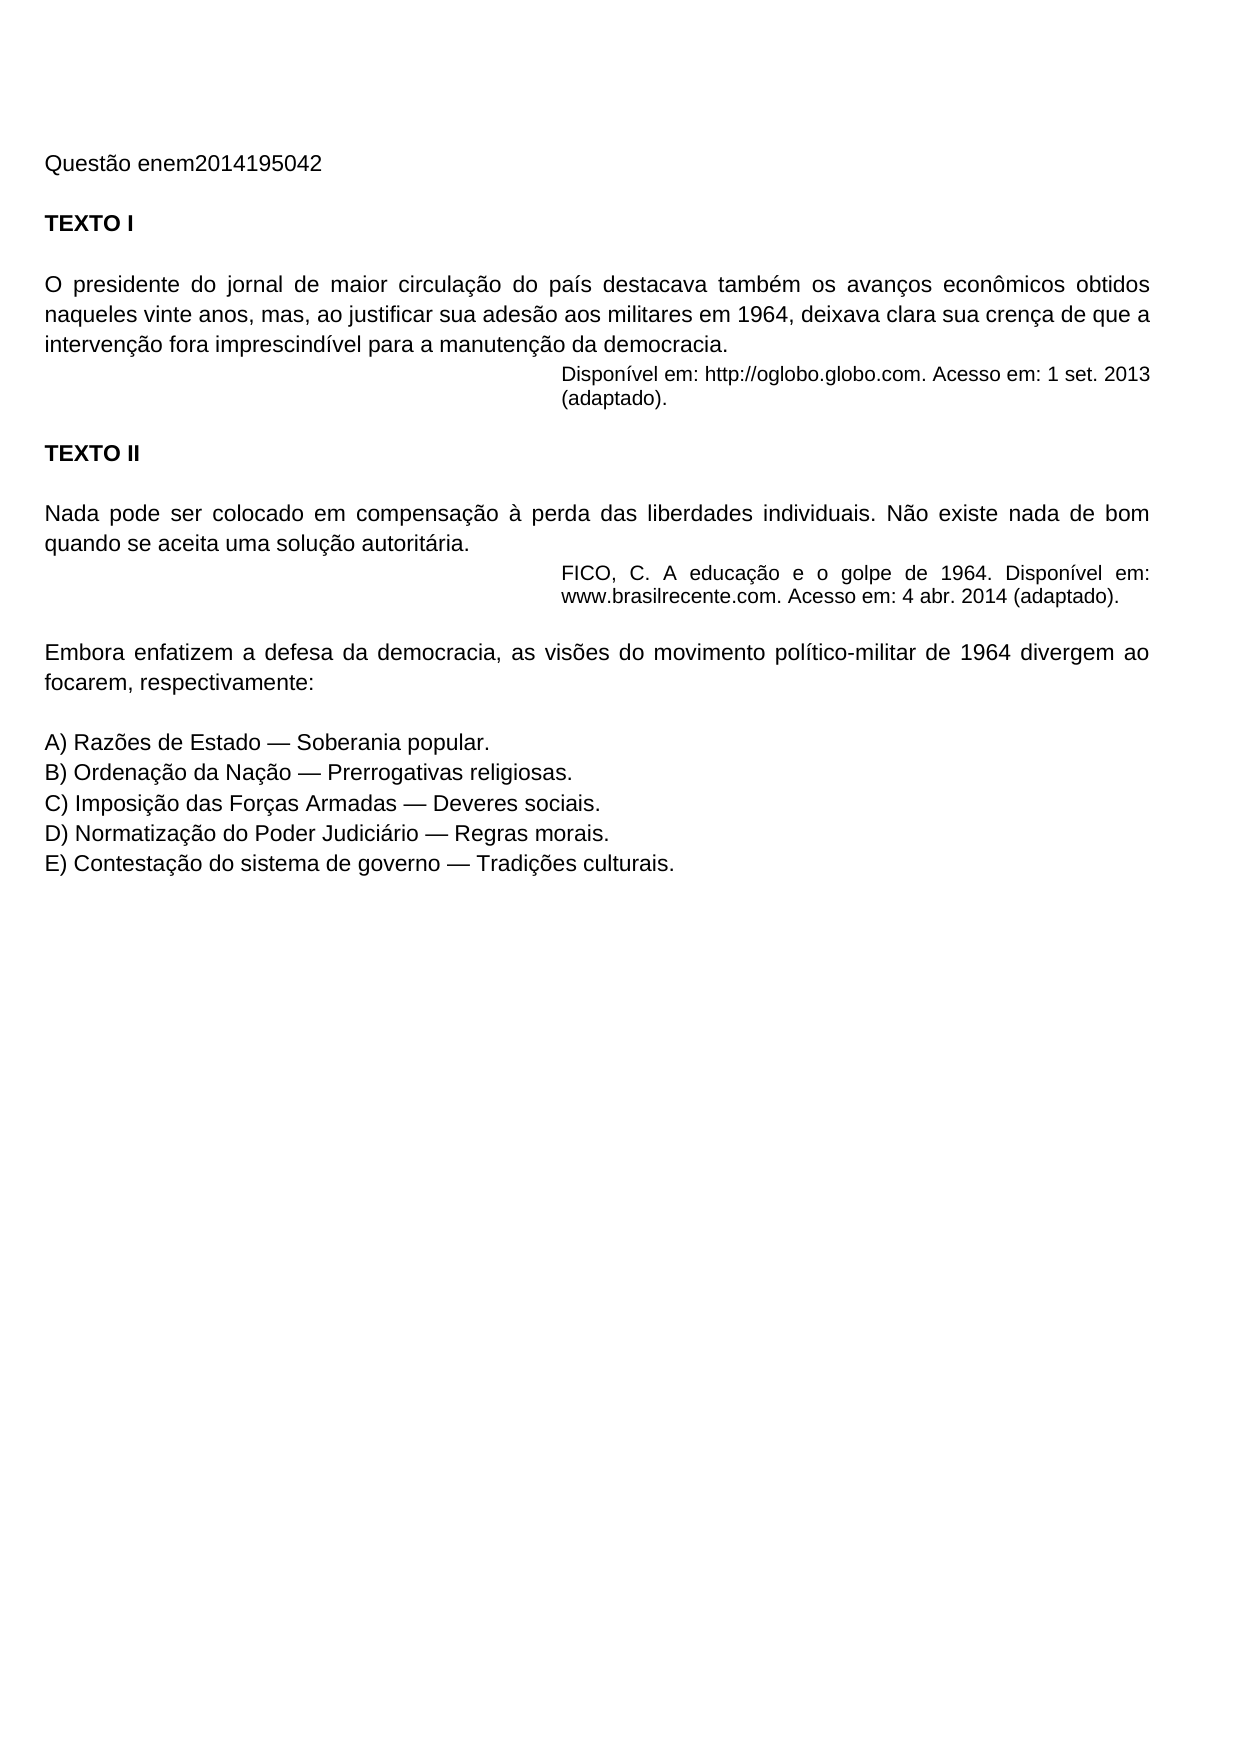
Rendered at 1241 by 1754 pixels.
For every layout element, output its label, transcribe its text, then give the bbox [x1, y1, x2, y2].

text B) Ordenação da Nação — Prerrogativas religiosas. [0, 759, 1151, 786]
text FICO, C. A educação e o golpe de 1964. Disponível em: www.brasilrecente.com. Acesso em: 4 abr. 2014 (adaptado). [561, 560, 1151, 608]
text C) Imposição das Forças Armadas — Deveres sociais. [0, 789, 1151, 816]
text Disponível em: http://oglobo.globo.com. Acesso em: 1 set. 2013 (adaptado). [561, 361, 1151, 409]
text Embora enfatizem a defesa da democracia, as visões do movimento político-militar de 1964 divergem ao focarem, respectivamente: [44, 638, 1151, 695]
text A) Razões de Estado — Soberania popular. [0, 729, 1151, 756]
text TEXTO I [0, 210, 1151, 237]
text D) Normatização do Poder Judiciário — Regras morais. [0, 820, 1151, 846]
text Nada pode ser colocado em compensação à perda das liberdades individuais. Não existe nada de bom quando se aceita uma solução autoritária. [44, 500, 1151, 557]
text Questão enem2014195042 [0, 150, 1151, 176]
text O presidente do jornal de maior circulação do país destacava também os avanços econômicos obtidos naqueles vinte anos, mas, ao justificar sua adesão aos militares em 1964, deixava clara sua crença de que a intervenção fora imprescindível para a manutenção da democracia. [44, 271, 1151, 358]
text TEXTO II [0, 439, 1151, 466]
text E) Contestação do sistema de governo — Tradições culturais. [0, 850, 1151, 876]
